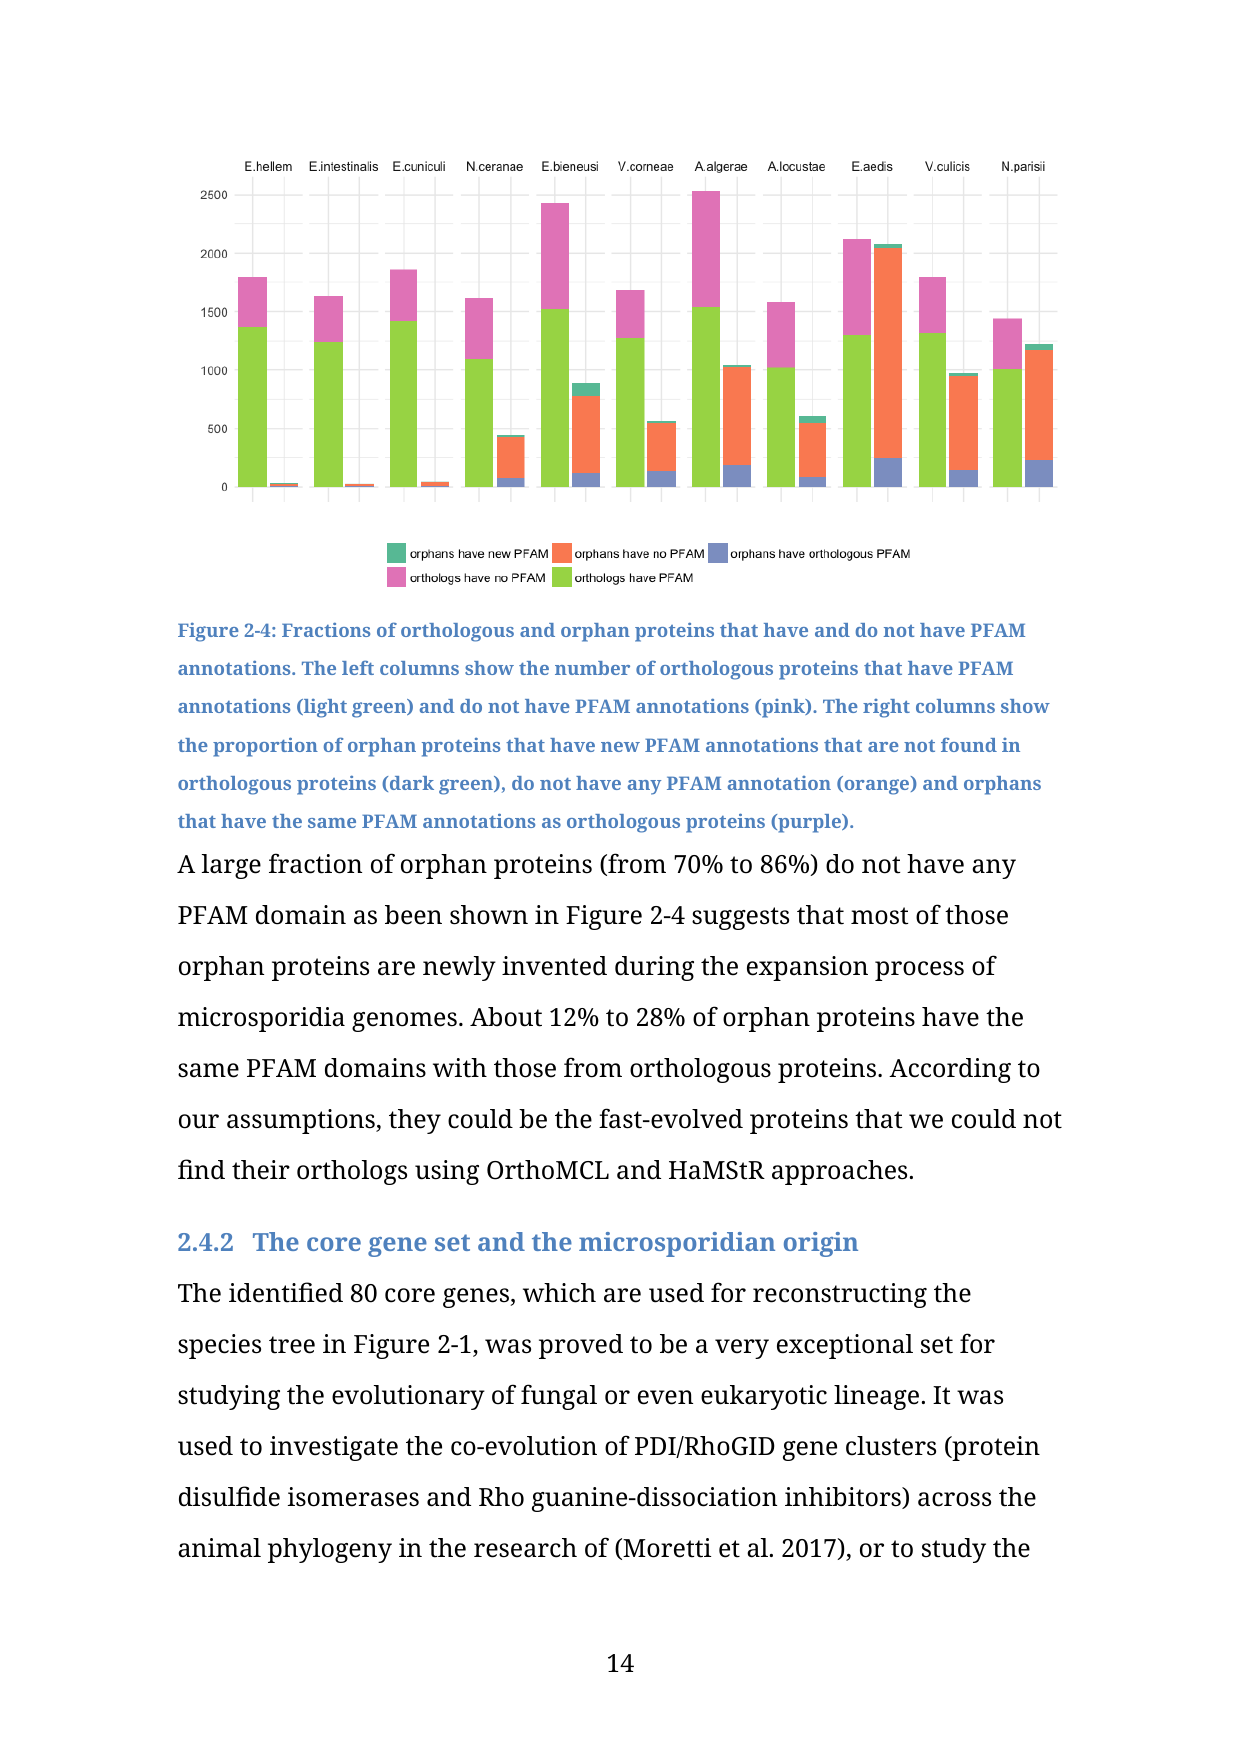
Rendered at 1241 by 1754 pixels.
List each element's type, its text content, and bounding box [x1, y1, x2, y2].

text A large fraction of orphan proteins (from 70% to 86%) do not have any PFAM domain as been shown in Figure 2-4 suggests that most of those orphan proteins are newly invented during the expansion process of microsporidia genomes. About 12% to 28% of orphan proteins have the same PFAM domains with those from orthologous proteins. According to our assumptions, they could be the fast-evolved proteins that we could not find their orthologs using OrthoMCL and HaMStR approaches. [177, 847, 1063, 1187]
subtitle The core gene set and the microsporidian origin [177, 1225, 1063, 1259]
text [177, 1276, 1063, 1565]
text Figure 2-4: Fractions of orthologous and orphan proteins that have and do not have PFAM annotations. The left columns show the number of orthologous proteins that have PFAM annotations (light green) and do not have PFAM annotations (pink). The right columns show the proportion of orphan proteins that have new PFAM annotations that are not found in orthologous proteins (dark green), do not have any PFAM annotation (orange) and orphans that have the same PFAM annotations as orthologous proteins (purple). [177, 617, 1063, 834]
picture [177, 147, 1063, 601]
